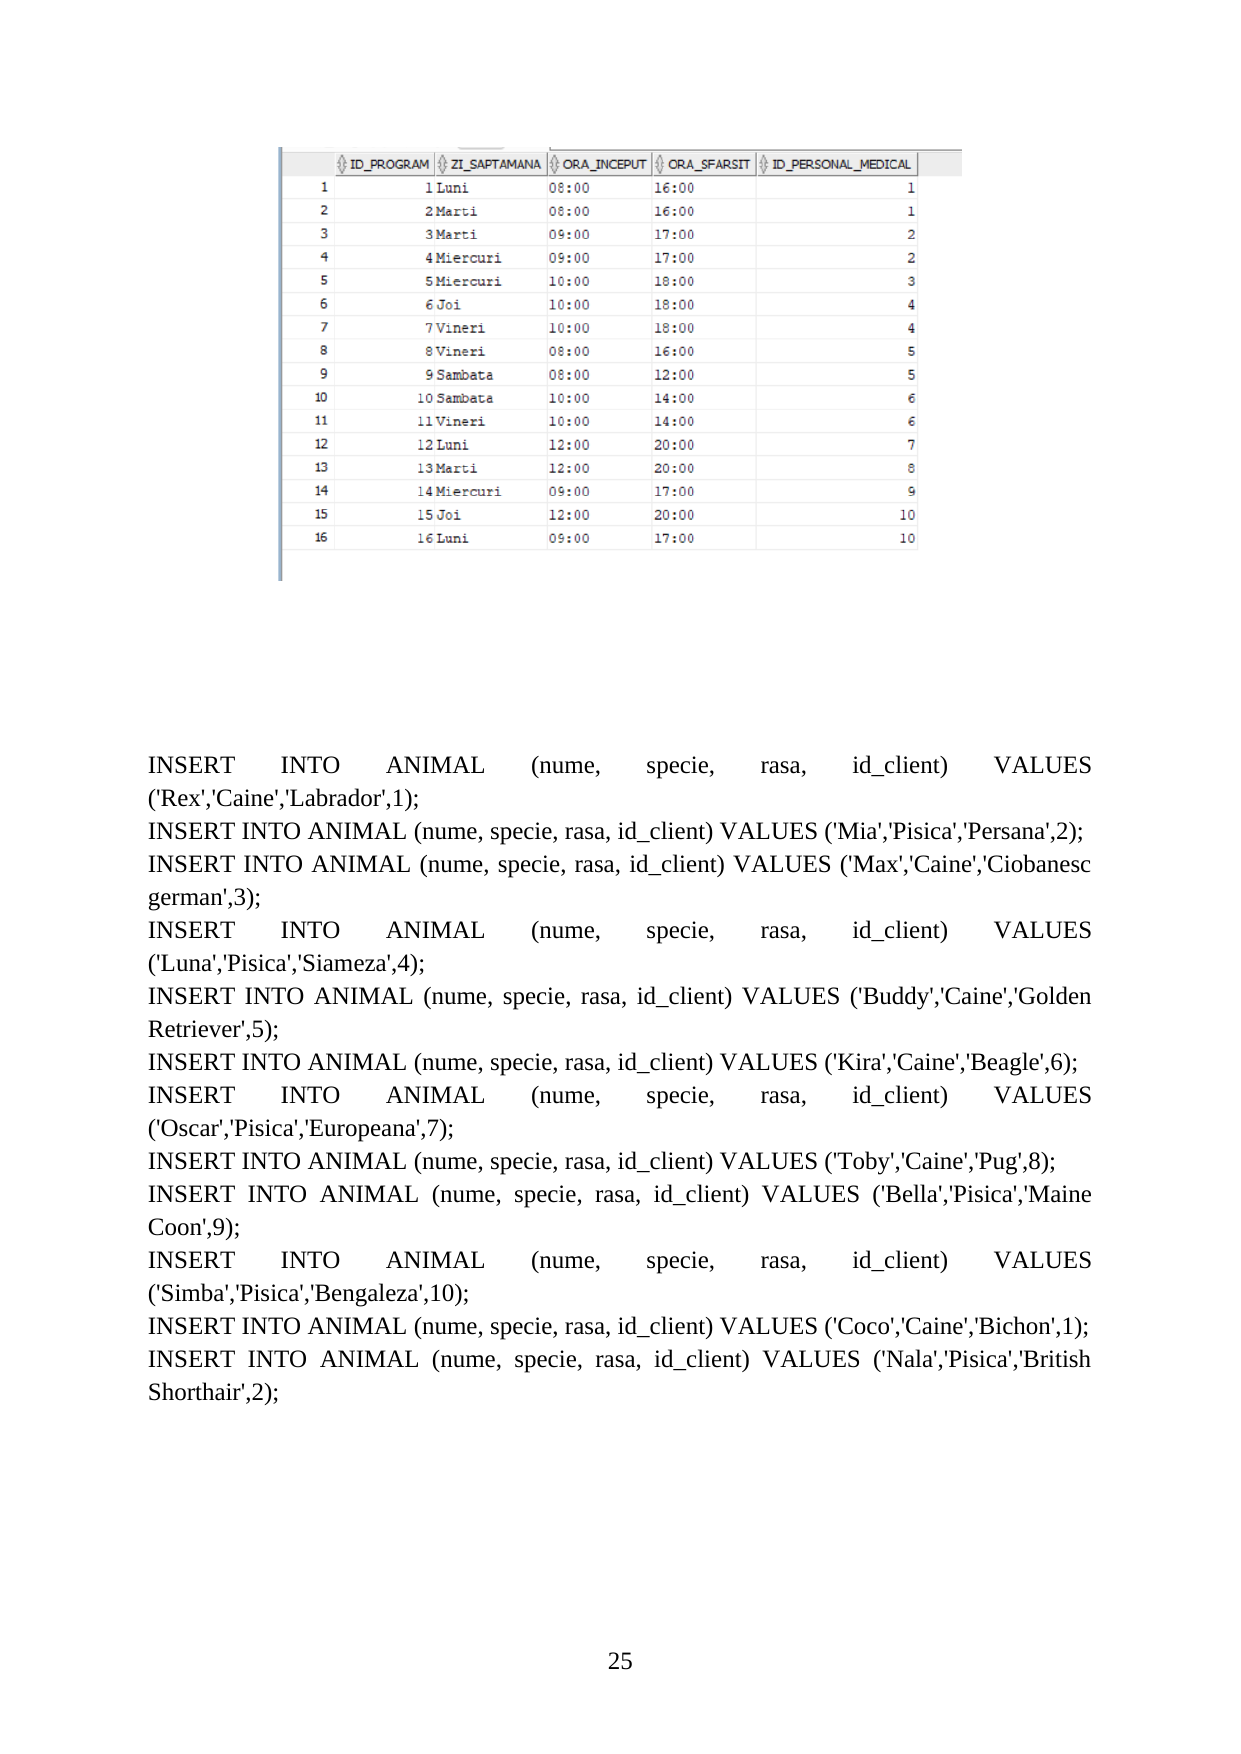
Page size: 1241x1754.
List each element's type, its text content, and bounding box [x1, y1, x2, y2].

text INSERT INTO ANIMAL (nume, specie, rasa, id_client) VALUES ('Mia','Pisica','Persana',2); [148, 816, 1093, 845]
text INSERT INTO ANIMAL (nume, specie, rasa, id_client) VALUES ('Coco','Caine','Bichon',1); [148, 1311, 1093, 1340]
text INSERT INTO ANIMAL (nume, specie, rasa, id_client) VALUES ('Oscar','Pisica','Europeana',7); [148, 1080, 1093, 1142]
text INSERT INTO ANIMAL (nume, specie, rasa, id_client) VALUES ('Buddy','Caine','Golden Retriever',5); [148, 981, 1093, 1043]
text INSERT INTO ANIMAL (nume, specie, rasa, id_client) VALUES ('Bella','Pisica','Maine Coon',9); [148, 1179, 1093, 1241]
text INSERT INTO ANIMAL (nume, specie, rasa, id_client) VALUES ('Rex','Caine','Labrador',1); [148, 750, 1093, 812]
text INSERT INTO ANIMAL (nume, specie, rasa, id_client) VALUES ('Simba','Pisica','Bengaleza',10); [148, 1245, 1093, 1307]
text INSERT INTO ANIMAL (nume, specie, rasa, id_client) VALUES ('Kira','Caine','Beagle',6); [148, 1047, 1093, 1076]
text INSERT INTO ANIMAL (nume, specie, rasa, id_client) VALUES ('Max','Caine','Ciobanesc german',3); [148, 849, 1093, 911]
picture [278, 147, 962, 581]
text INSERT INTO ANIMAL (nume, specie, rasa, id_client) VALUES ('Toby','Caine','Pug',8); [148, 1146, 1093, 1175]
text INSERT INTO ANIMAL (nume, specie, rasa, id_client) VALUES ('Nala','Pisica','British Shorthair',2); [148, 1344, 1093, 1406]
text INSERT INTO ANIMAL (nume, specie, rasa, id_client) VALUES ('Luna','Pisica','Siameza',4); [148, 915, 1093, 977]
